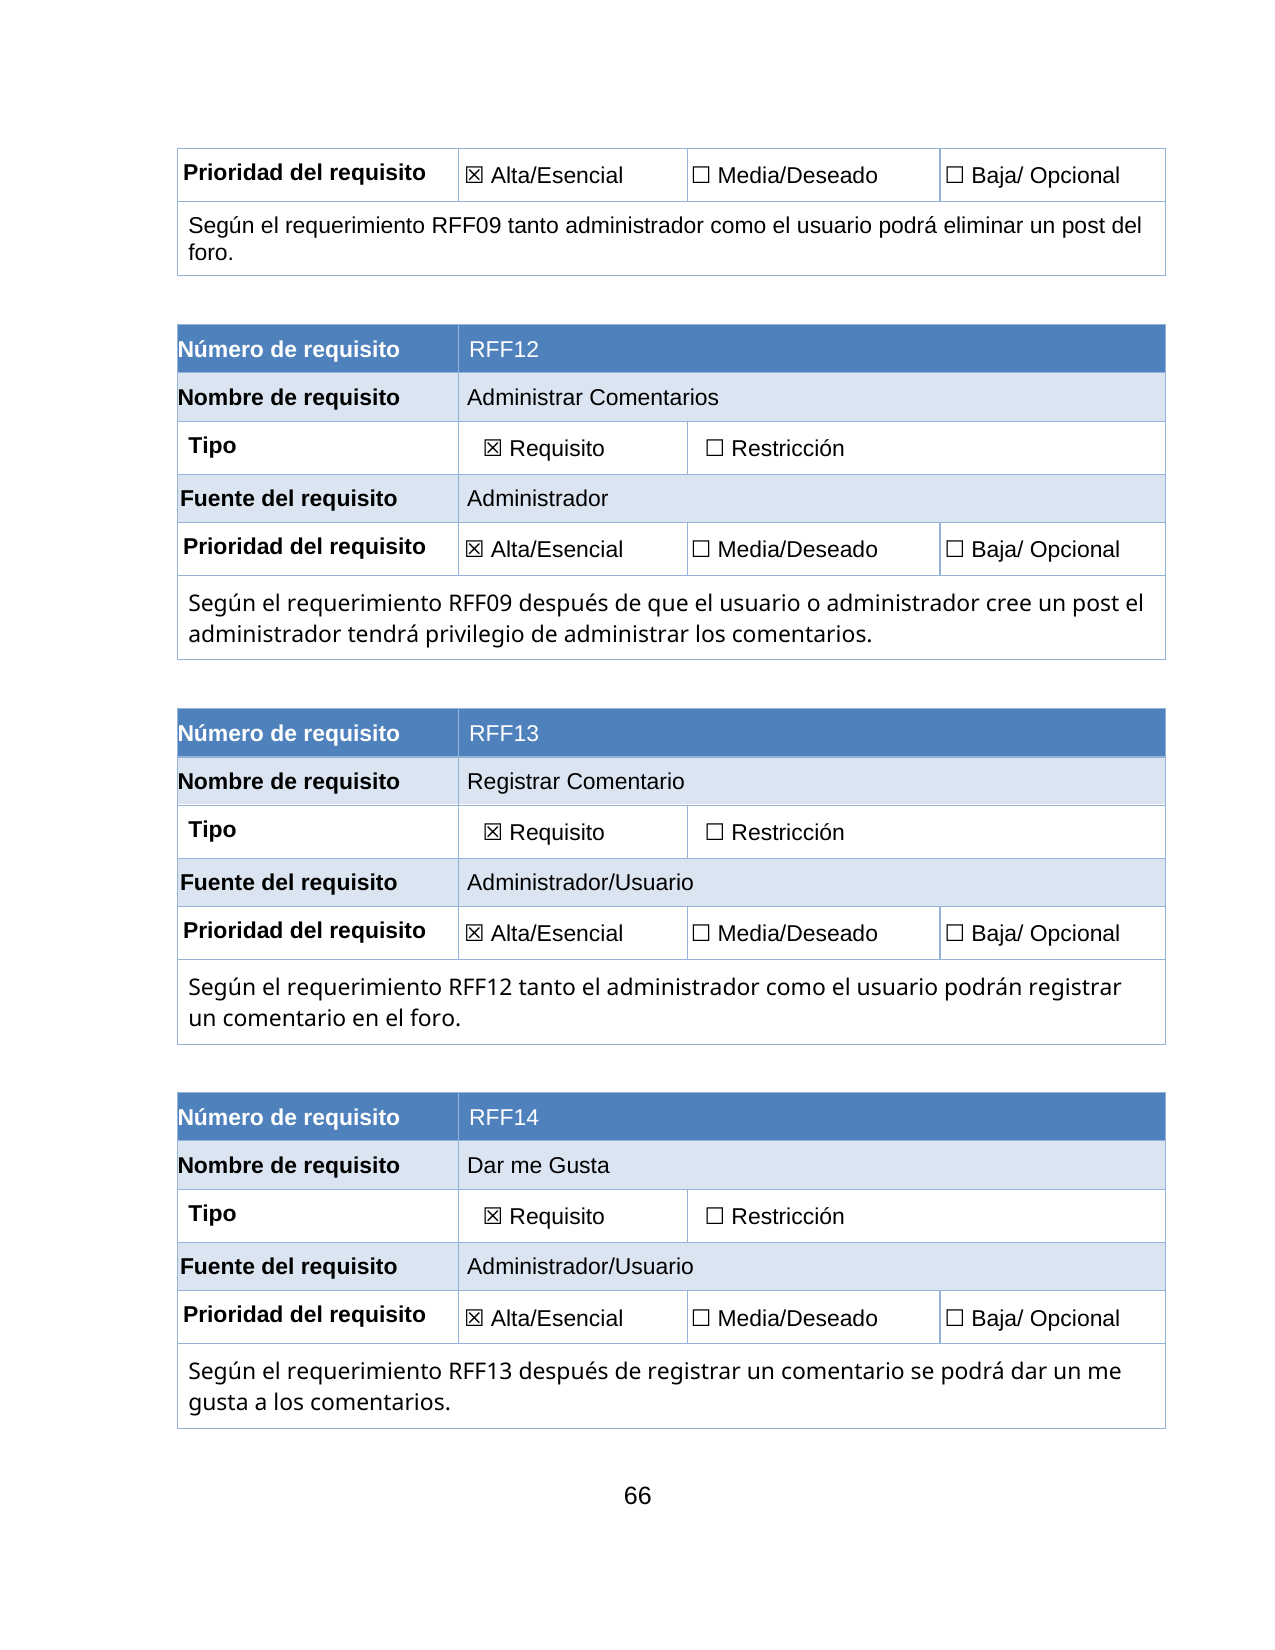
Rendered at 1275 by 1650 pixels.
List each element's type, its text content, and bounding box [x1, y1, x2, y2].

table_cell ☐ Media/Deseado [688, 149, 939, 201]
table_cell Administrador/Usuario [459, 859, 1165, 906]
table_cell Nombre de requisito [178, 373, 458, 421]
table_header Número de requisito [178, 709, 458, 756]
table_cell Administrador [459, 475, 1165, 522]
table_cell ☐ Restricción [688, 1190, 1165, 1242]
table_cell ☒ Alta/Esencial [459, 149, 687, 201]
table_cell Según el requerimiento RFF12 tanto el administrador como el usuario podrán registrar un comentario en el foro. [178, 960, 1165, 1043]
table_cell Prioridad del requisito [178, 149, 458, 201]
table_cell Prioridad del requisito [178, 907, 458, 959]
table_cell Dar me Gusta [459, 1141, 1165, 1189]
table_cell Según el requerimiento RFF09 tanto administrador como el usuario podrá eliminar un post del foro. [178, 202, 1165, 275]
table_cell Fuente del requisito [178, 1243, 458, 1290]
table_cell ☐ Baja/ Opcional [941, 149, 1165, 201]
table_cell ☐ Media/Deseado [688, 907, 939, 959]
table_cell ☒ Requisito [459, 422, 687, 474]
table_cell Fuente del requisito [178, 859, 458, 906]
table_cell Prioridad del requisito [178, 523, 458, 575]
table_cell Administrar Comentarios [459, 373, 1165, 421]
table_cell Tipo [178, 422, 458, 474]
table_cell ☒ Alta/Esencial [459, 907, 687, 959]
table_cell ☐ Restricción [688, 806, 1165, 858]
table_cell ☒ Requisito [459, 1190, 687, 1242]
table_cell Administrador/Usuario [459, 1243, 1165, 1290]
table_cell ☒ Alta/Esencial [459, 1291, 687, 1343]
table_cell ☐ Restricción [688, 422, 1165, 474]
table_cell Tipo [178, 1190, 458, 1242]
table_header Número de requisito [178, 325, 458, 372]
table_header Número de requisito [178, 1093, 458, 1140]
table_cell Según el requerimiento RFF13 después de registrar un comentario se podrá dar un me gusta a los comentarios. [178, 1344, 1165, 1427]
table_cell ☒ Alta/Esencial [459, 523, 687, 575]
table_header RFF13 [459, 709, 1165, 756]
table_cell Nombre de requisito [178, 758, 458, 804]
table_cell ☒ Requisito [459, 806, 687, 858]
table_cell Según el requerimiento RFF09 después de que el usuario o administrador cree un post el administrador tendrá privilegio de administrar los comentarios. [178, 576, 1165, 659]
table_cell Nombre de requisito [178, 1141, 458, 1189]
table_cell ☐ Baja/ Opcional [941, 907, 1165, 959]
table_cell ☐ Media/Deseado [688, 523, 939, 575]
table_cell Tipo [178, 806, 458, 858]
table_cell ☐ Baja/ Opcional [941, 523, 1165, 575]
table_cell Fuente del requisito [178, 475, 458, 522]
table_header RFF12 [459, 325, 1165, 372]
table_cell ☐ Baja/ Opcional [941, 1291, 1165, 1343]
table_header RFF14 [459, 1093, 1165, 1140]
table_cell Registrar Comentario [459, 758, 1165, 804]
table_cell Prioridad del requisito [178, 1291, 458, 1343]
table_cell ☐ Media/Deseado [688, 1291, 939, 1343]
